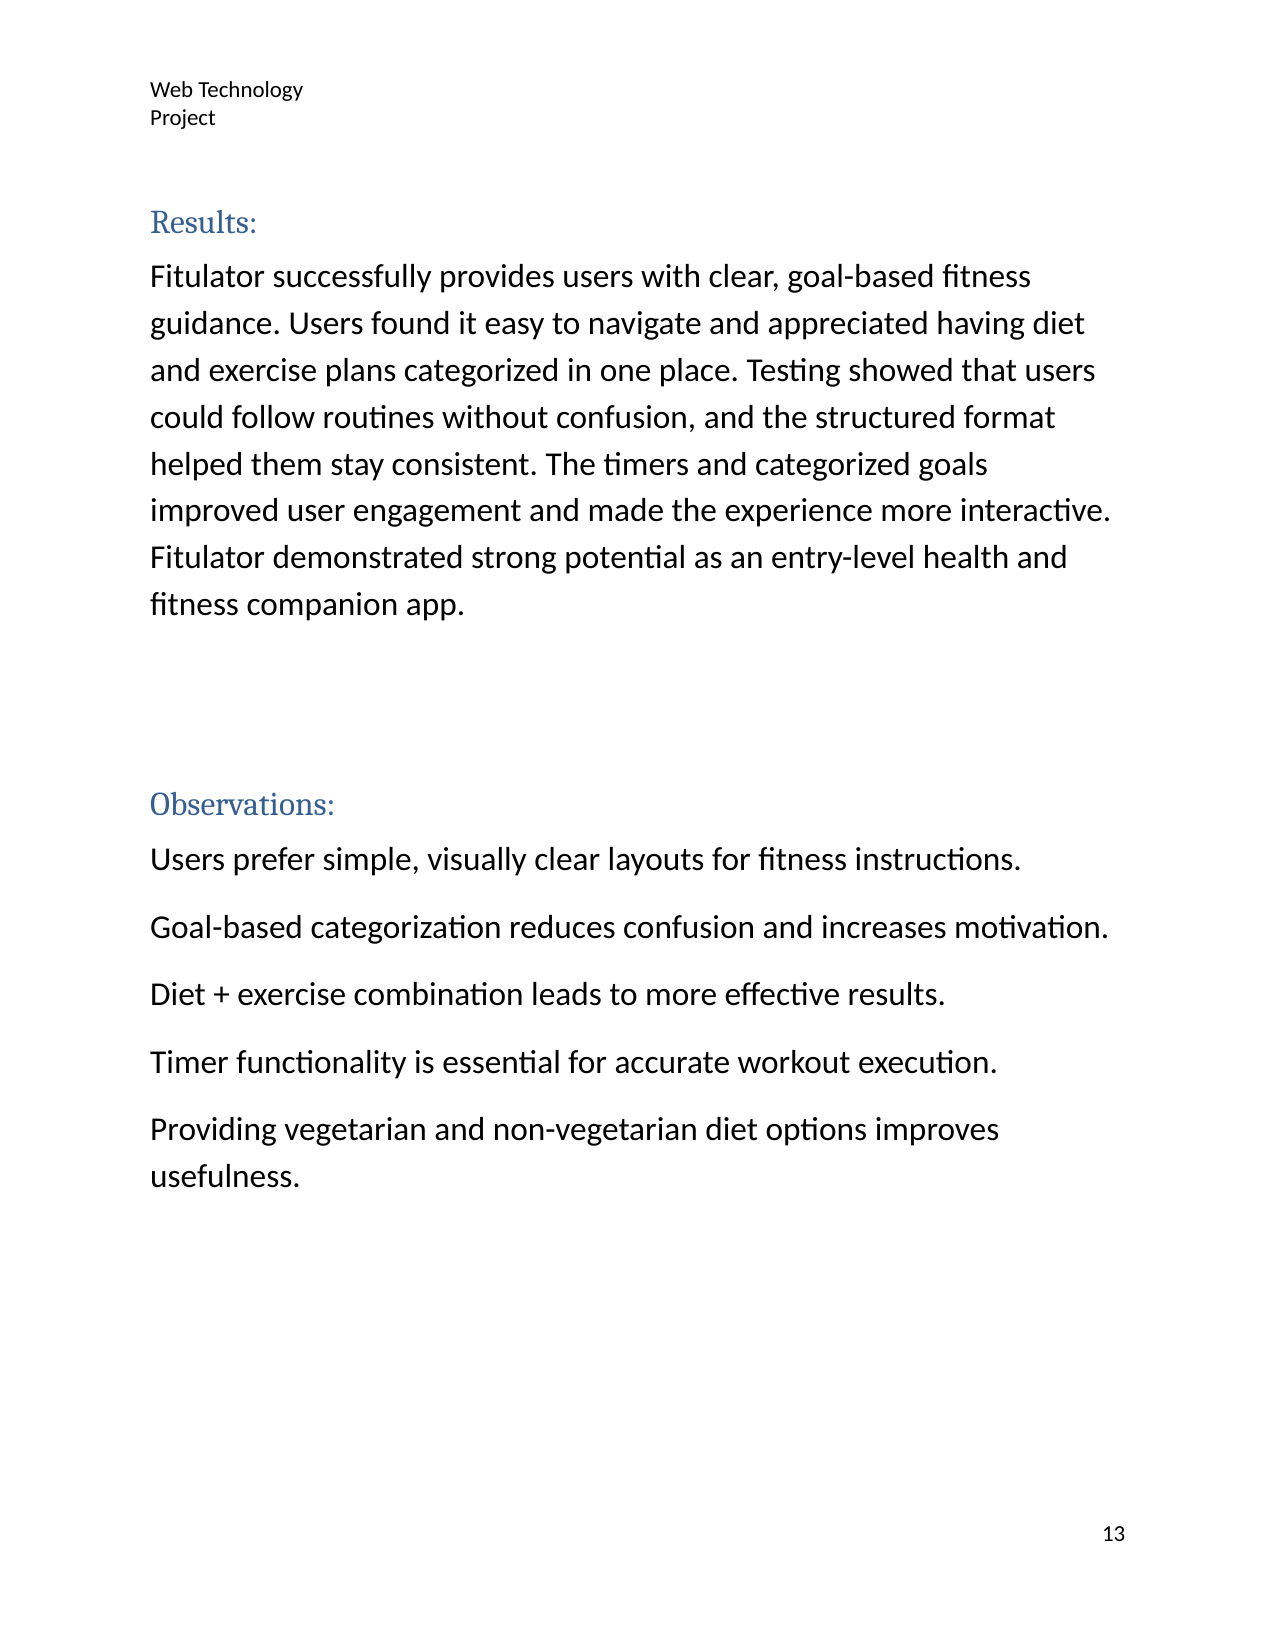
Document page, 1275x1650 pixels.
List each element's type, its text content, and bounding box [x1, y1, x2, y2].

text Users prefer simple, visually clear layouts for fitness instructions. [150, 838, 1125, 879]
text Goal-based categorization reduces confusion and increases motivation. [150, 906, 1125, 946]
text Timer functionality is essential for accurate workout execution. [150, 1041, 1125, 1082]
subtitle Results: [150, 203, 1125, 241]
subtitle Observations: [150, 786, 1125, 824]
text Providing vegetarian and non-vegetarian diet options improves usefulness. [150, 1108, 1125, 1196]
text Diet + exercise combination leads to more effective results. [150, 973, 1125, 1014]
text Fitulator successfully provides users with clear, goal-based fitness guidance. Users found it easy to navigate and appreciated having diet and exercise plans categorized in one place. Testing showed that users could follow routines without confusion, and the structured format helped them stay consistent. The timers and categorized goals improved user engagement and made the experience more interactive. Fitulator demonstrated strong potential as an entry-level health and fitness companion app. [150, 255, 1125, 623]
